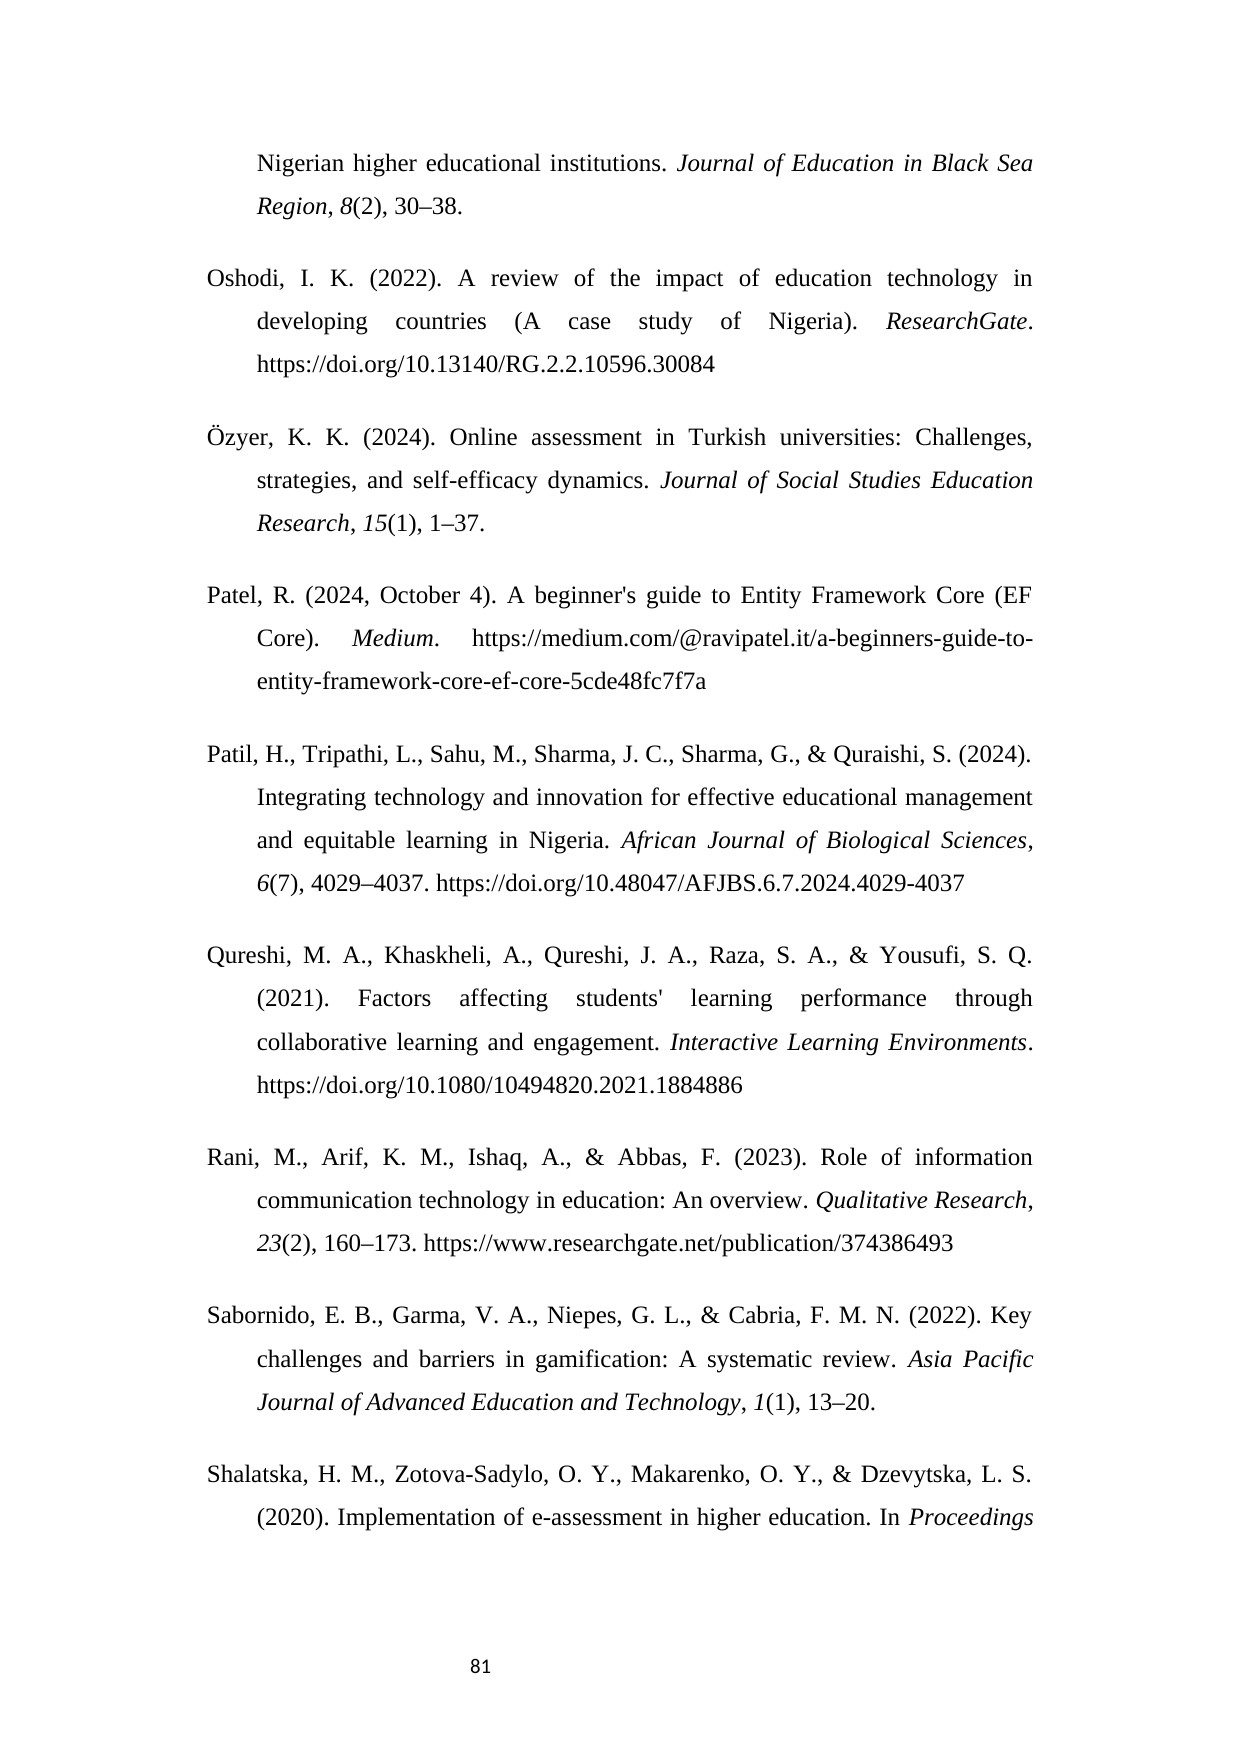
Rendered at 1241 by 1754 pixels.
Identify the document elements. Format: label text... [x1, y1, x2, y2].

text Qureshi, M. A., Khaskheli, A., Qureshi, J. A., Raza, S. A., & Yousufi, S. Q. (2021). Factors affecting students' learning performance through collaborative learning and engagement. Interactive Learning Environments. https://doi.org/10.1080/10494820.2021.1884886 [207, 940, 1033, 1098]
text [207, 148, 1033, 219]
text Patel, R. (2024, October 4). A beginner's guide to Entity Framework Core (EF Core). Medium. https://medium.com/@ravipatel.it/a-beginners-guide-to-entity-framework-core-ef-core-5cde48fc7f7a [207, 580, 1033, 695]
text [207, 1459, 1033, 1531]
text Patil, H., Tripathi, L., Sahu, M., Sharma, J. C., Sharma, G., & Quraishi, S. (2024). Integrating technology and innovation for effective educational management and equitable learning in Nigeria. African Journal of Biological Sciences, 6(7), 4029–4037. https://doi.org/10.48047/AFJBS.6.7.2024.4029-4037 [207, 739, 1033, 897]
text Özyer, K. K. (2024). Online assessment in Turkish universities: Challenges, strategies, and self-efficacy dynamics. Journal of Social Studies Education Research, 15(1), 1–37. [207, 422, 1033, 537]
text Oshodi, I. K. (2022). A review of the impact of education technology in developing countries (A case study of Nigeria). ResearchGate. https://doi.org/10.13140/RG.2.2.10596.30084 [207, 263, 1033, 378]
text Rani, M., Arif, K. M., Ishaq, A., & Abbas, F. (2023). Role of information communication technology in education: An overview. Qualitative Research, 23(2), 160–173. https://www.researchgate.net/publication/374386493 [207, 1142, 1033, 1257]
text Sabornido, E. B., Garma, V. A., Niepes, G. L., & Cabria, F. M. N. (2022). Key challenges and barriers in gamification: A systematic review. Asia Pacific Journal of Advanced Education and Technology, 1(1), 13–20. [207, 1301, 1033, 1416]
